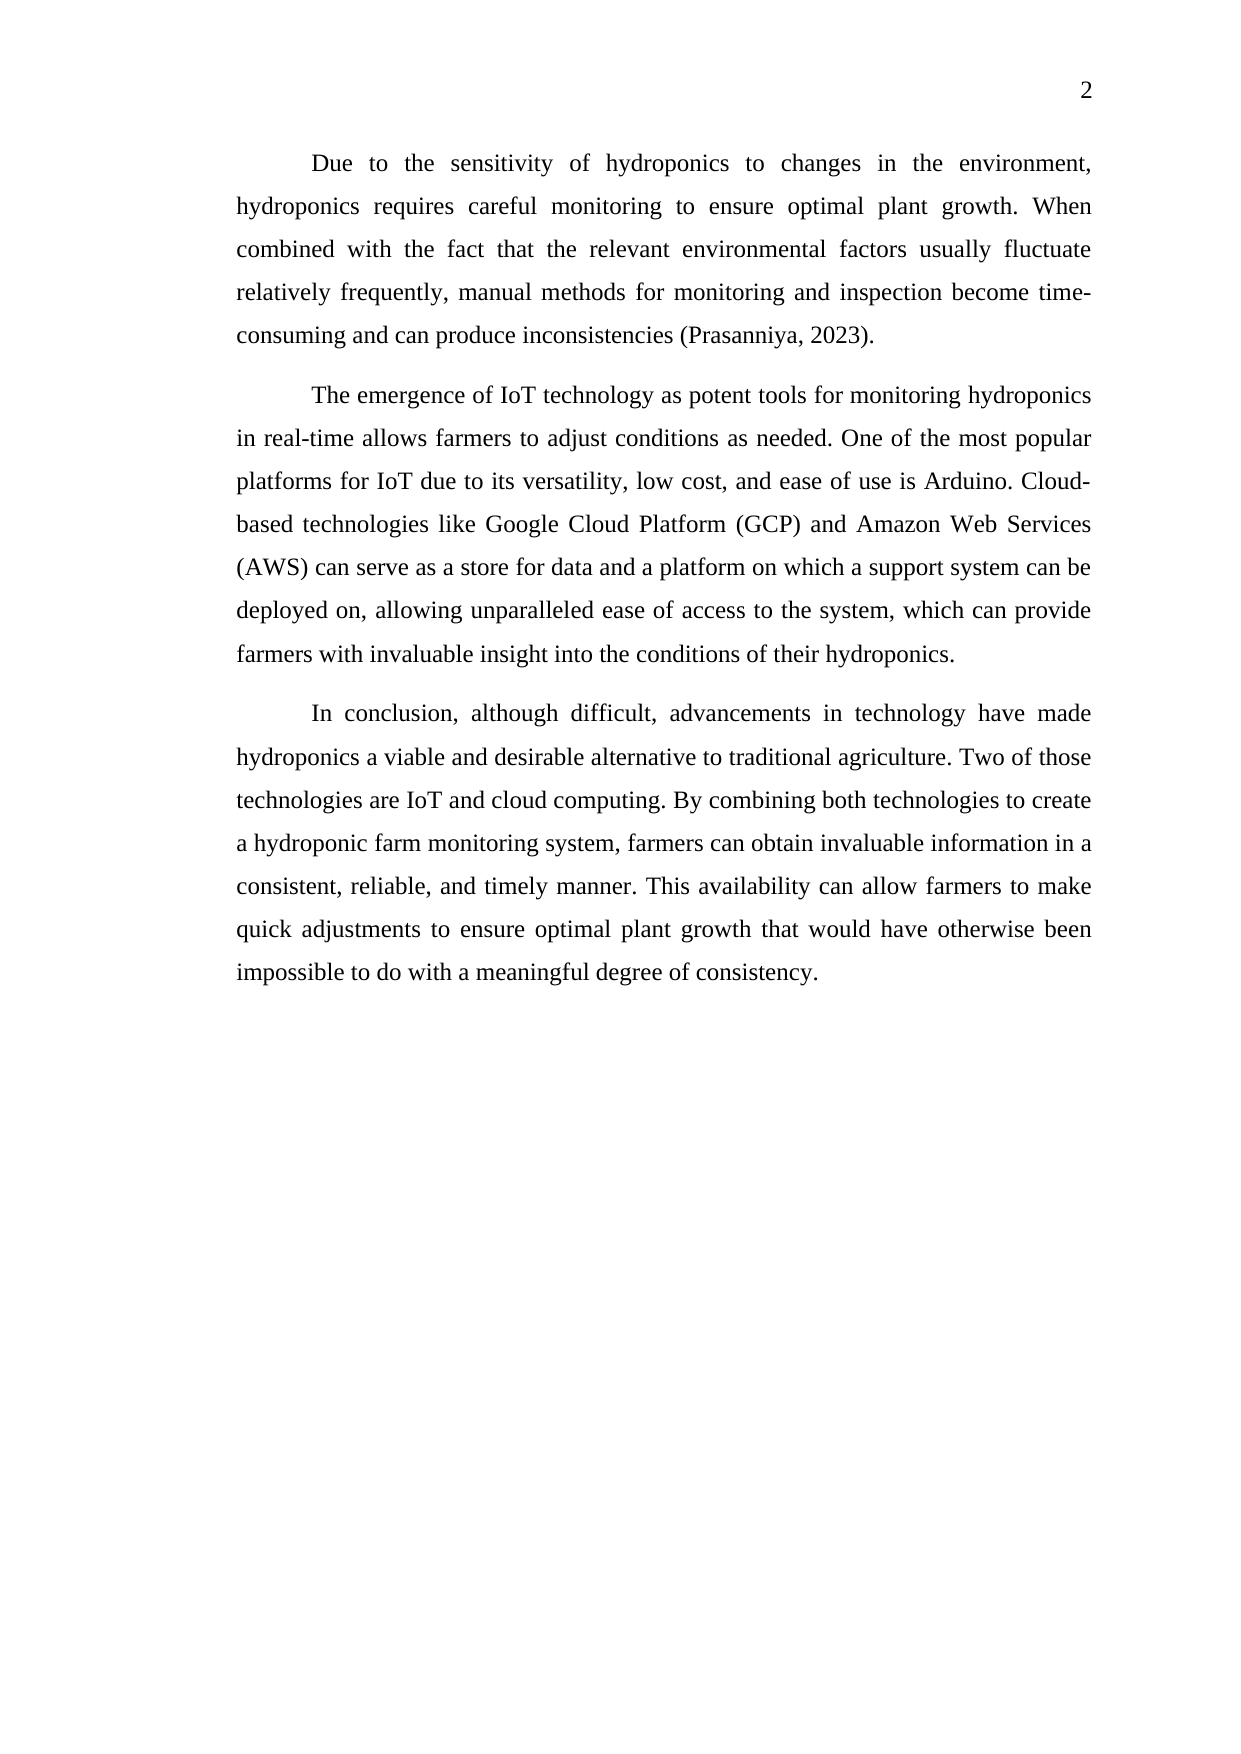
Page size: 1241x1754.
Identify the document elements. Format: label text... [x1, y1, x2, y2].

text The emergence of IoT technology as potent tools for monitoring hydroponics in real-time allows farmers to adjust conditions as needed. One of the most popular platforms for IoT due to its versatility, low cost, and ease of use is Arduino. Cloud-based technologies like Google Cloud Platform (GCP) and Amazon Web Services (AWS) can serve as a store for data and a platform on which a support system can be deployed on, allowing unparalleled ease of access to the system, which can provide farmers with invaluable insight into the conditions of their hydroponics. [236, 380, 1092, 667]
text Due to the sensitivity of hydroponics to changes in the environment, hydroponics requires careful monitoring to ensure optimal plant growth. When combined with the fact that the relevant environmental factors usually fluctuate relatively frequently, manual methods for monitoring and inspection become time-consuming and can produce inconsistencies (Prasanniya, 2023). [236, 148, 1092, 349]
text In conclusion, although difficult, advancements in technology have made hydroponics a viable and desirable alternative to traditional agriculture. Two of those technologies are IoT and cloud computing. By combining both technologies to create a hydroponic farm monitoring system, farmers can obtain invaluable information in a consistent, reliable, and timely manner. This availability can allow farmers to make quick adjustments to ensure optimal plant growth that would have otherwise been impossible to do with a meaningful degree of consistency. [236, 698, 1092, 986]
